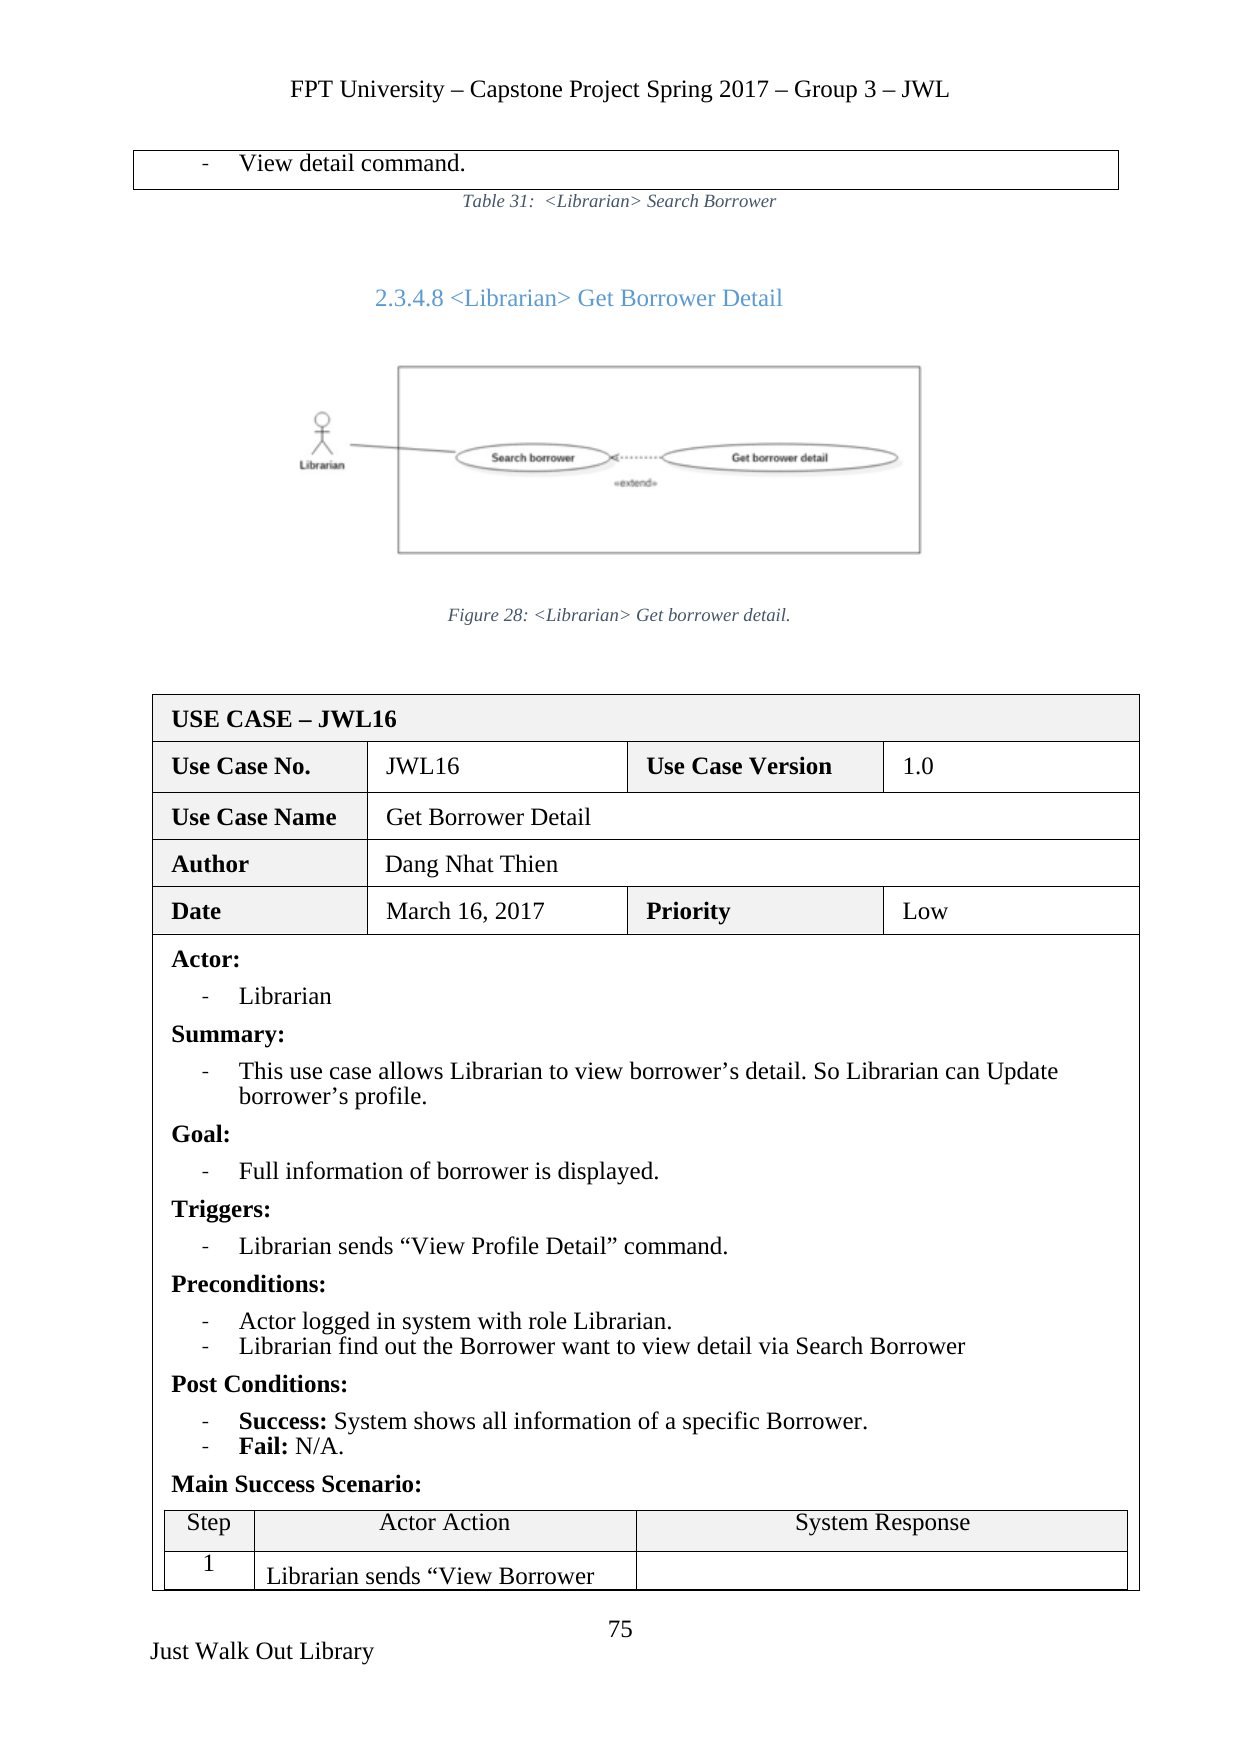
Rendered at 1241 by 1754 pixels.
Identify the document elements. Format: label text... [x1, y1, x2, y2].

text Figure 28: <Librarian> Get borrower detail. [150, 604, 1090, 626]
table_cell Use Case Name [153, 793, 367, 839]
table_cell JWL16 [368, 742, 627, 792]
table_cell Author [153, 840, 367, 886]
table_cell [134, 151, 1118, 188]
table_cell Use Case Version [628, 742, 883, 792]
table_cell Get Borrower Detail [368, 793, 1139, 839]
table_cell Priority [628, 887, 883, 933]
table_cell Dang Nhat Thien [368, 840, 1139, 886]
table_cell March 16, 2017 [368, 887, 627, 933]
subtitle <Librarian> Get Borrower Detail [375, 283, 1090, 312]
picture [287, 360, 953, 586]
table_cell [153, 935, 1139, 1590]
text Table 31: <Librarian> Search Borrower [150, 190, 1090, 211]
table_cell Date [153, 887, 367, 933]
table_cell 1.0 [884, 742, 1139, 792]
table_cell Use Case No. [153, 742, 367, 792]
table_cell Low [884, 887, 1139, 933]
table_header USE CASE – JWL16 [153, 695, 1139, 741]
